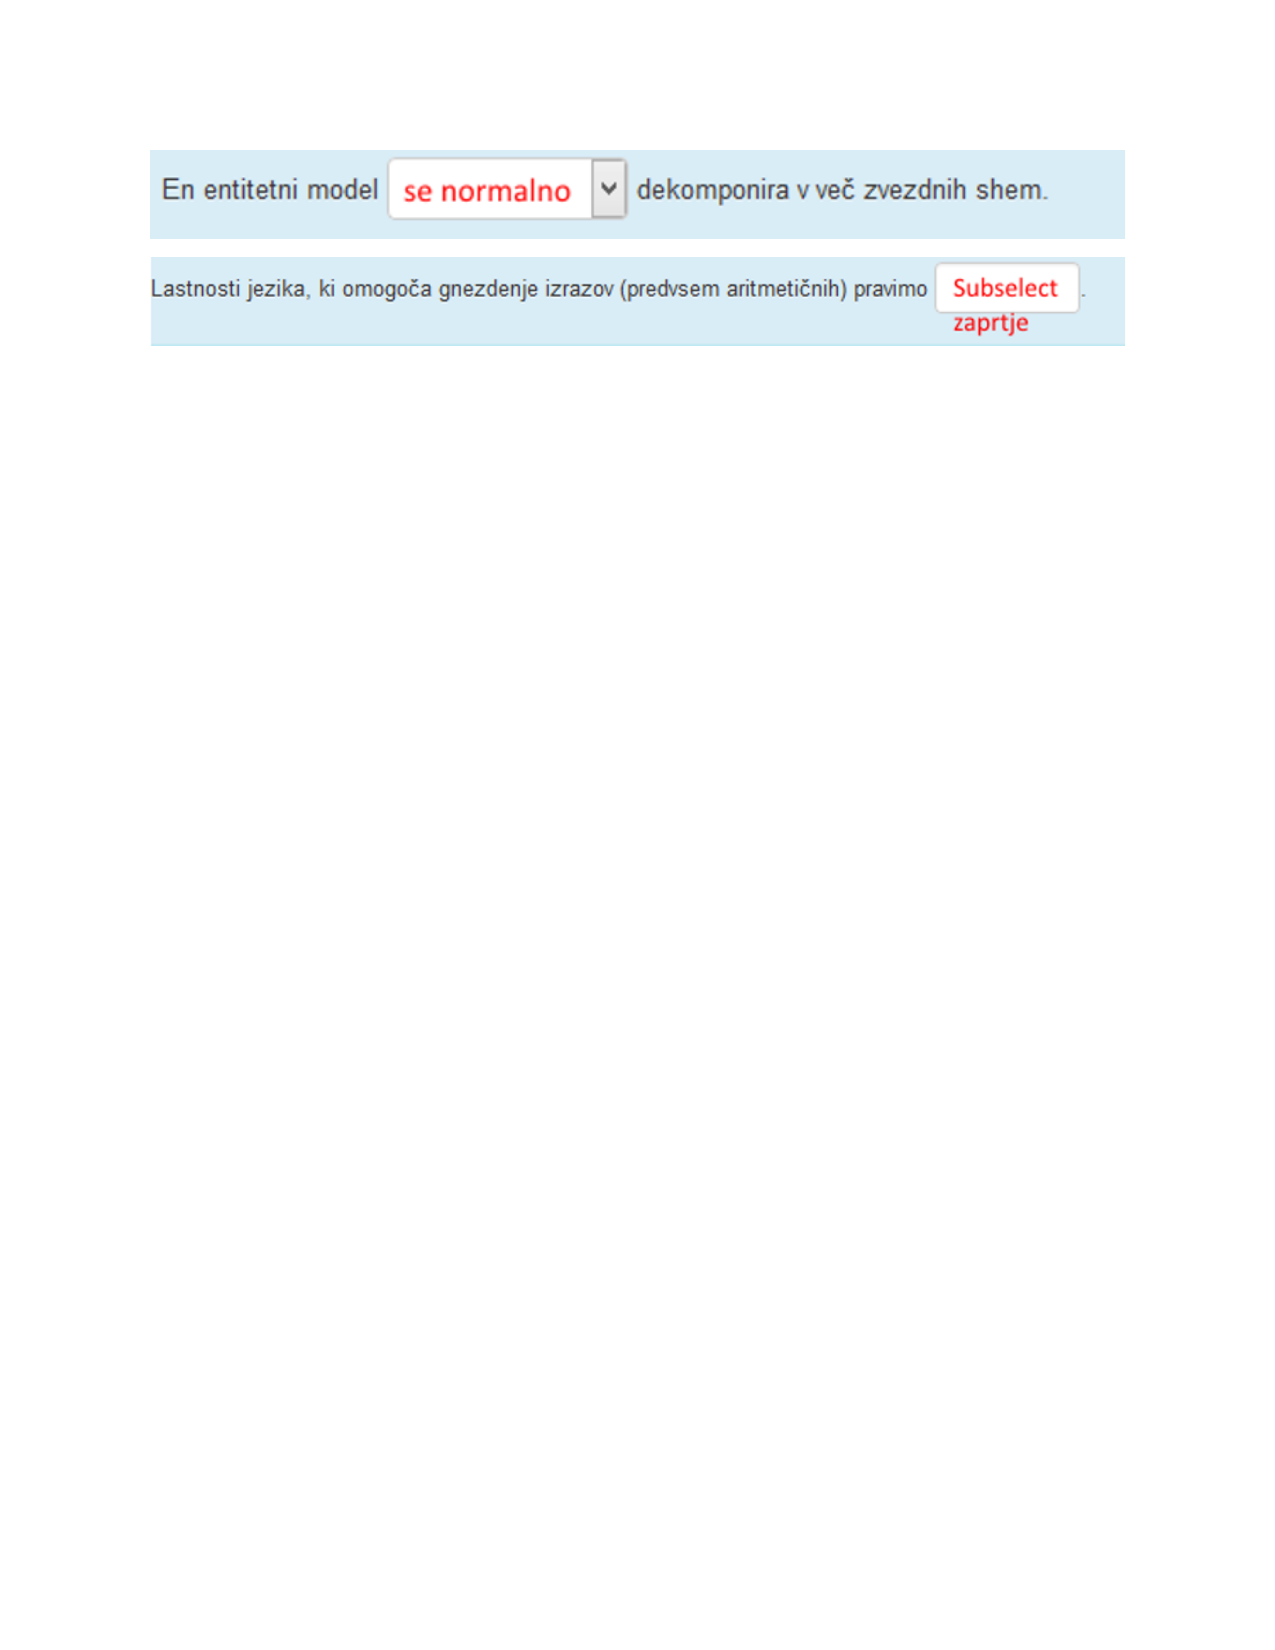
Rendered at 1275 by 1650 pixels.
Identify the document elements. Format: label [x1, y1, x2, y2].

picture [150, 257, 1125, 346]
picture [150, 150, 1125, 239]
